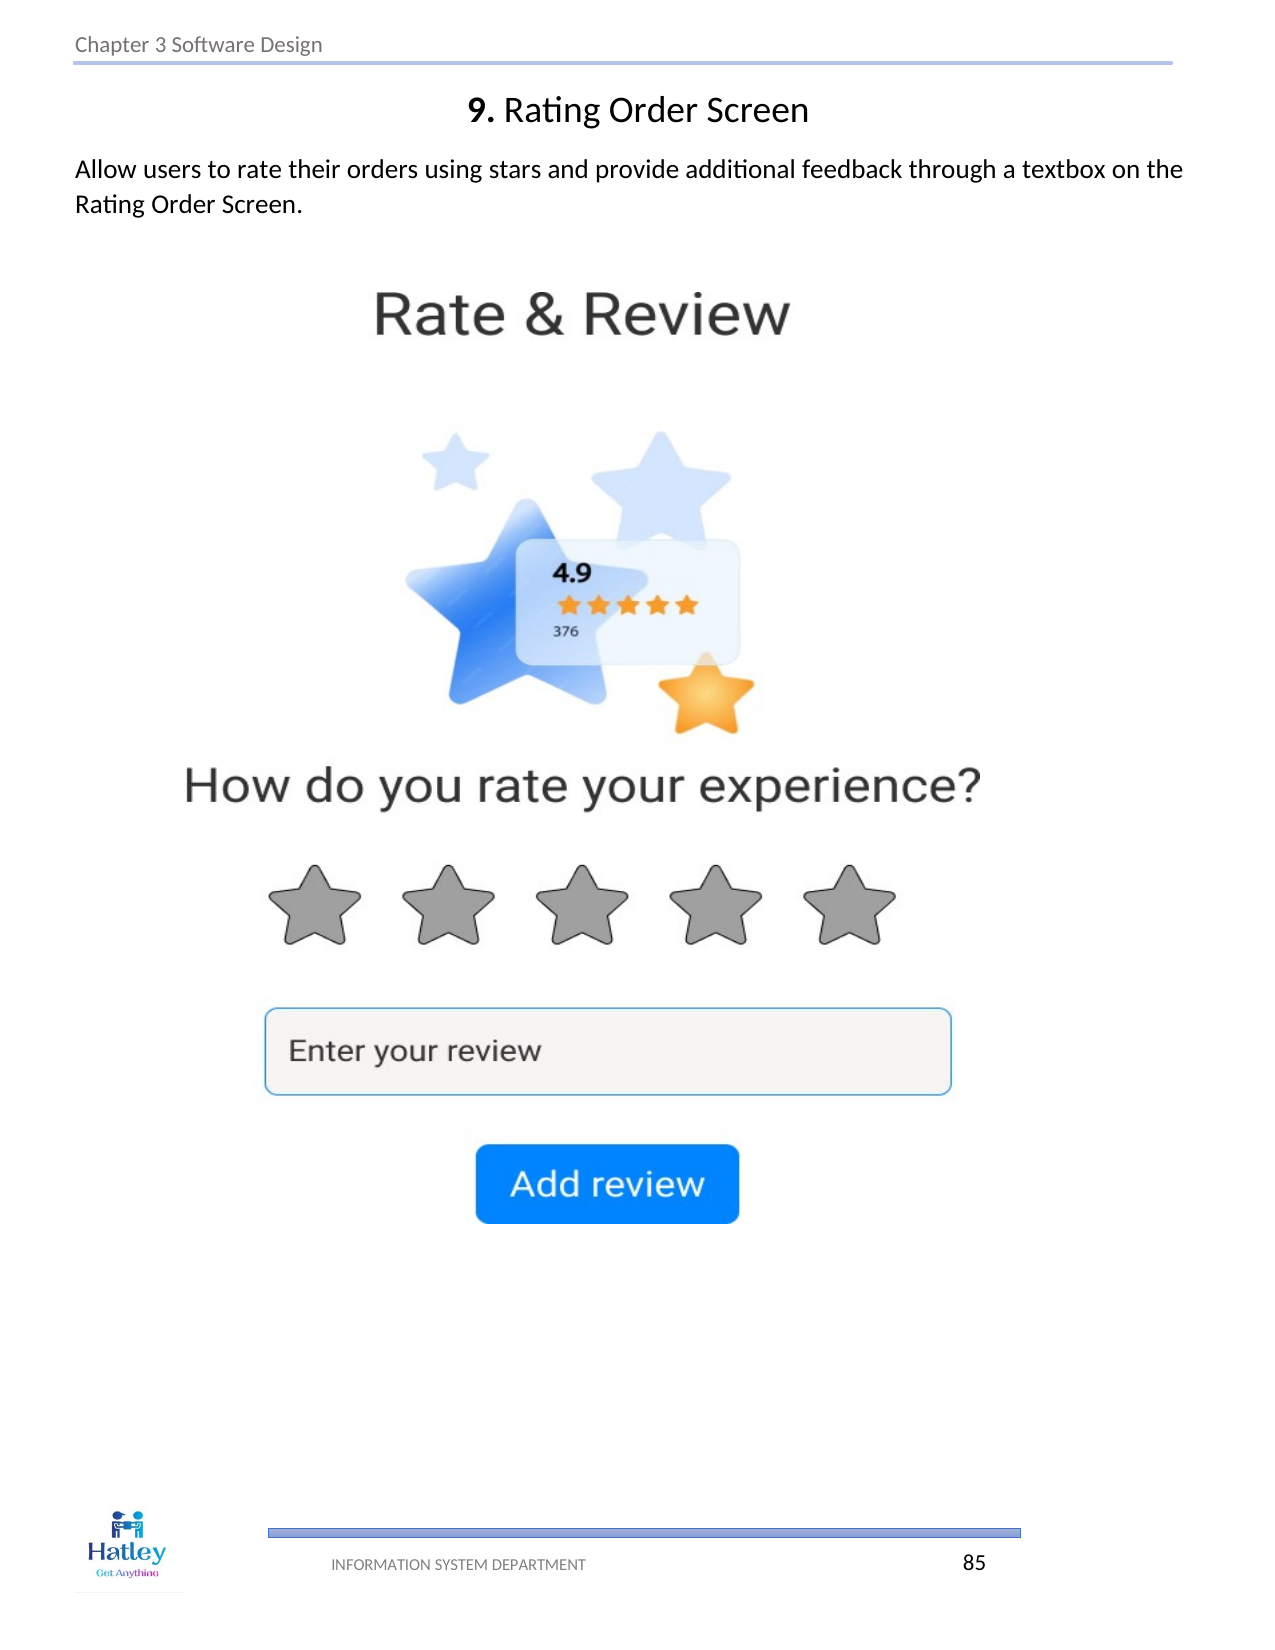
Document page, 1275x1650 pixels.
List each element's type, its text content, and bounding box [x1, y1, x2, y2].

picture [186, 292, 980, 1224]
subtitle Rating Order Screen [467, 86, 1248, 132]
text Allow users to rate their orders using stars and provide additional feedback through a textbox on the Rating Order Screen. [75, 152, 1190, 221]
picture [269, 1529, 1020, 1537]
picture [75, 1498, 185, 1593]
